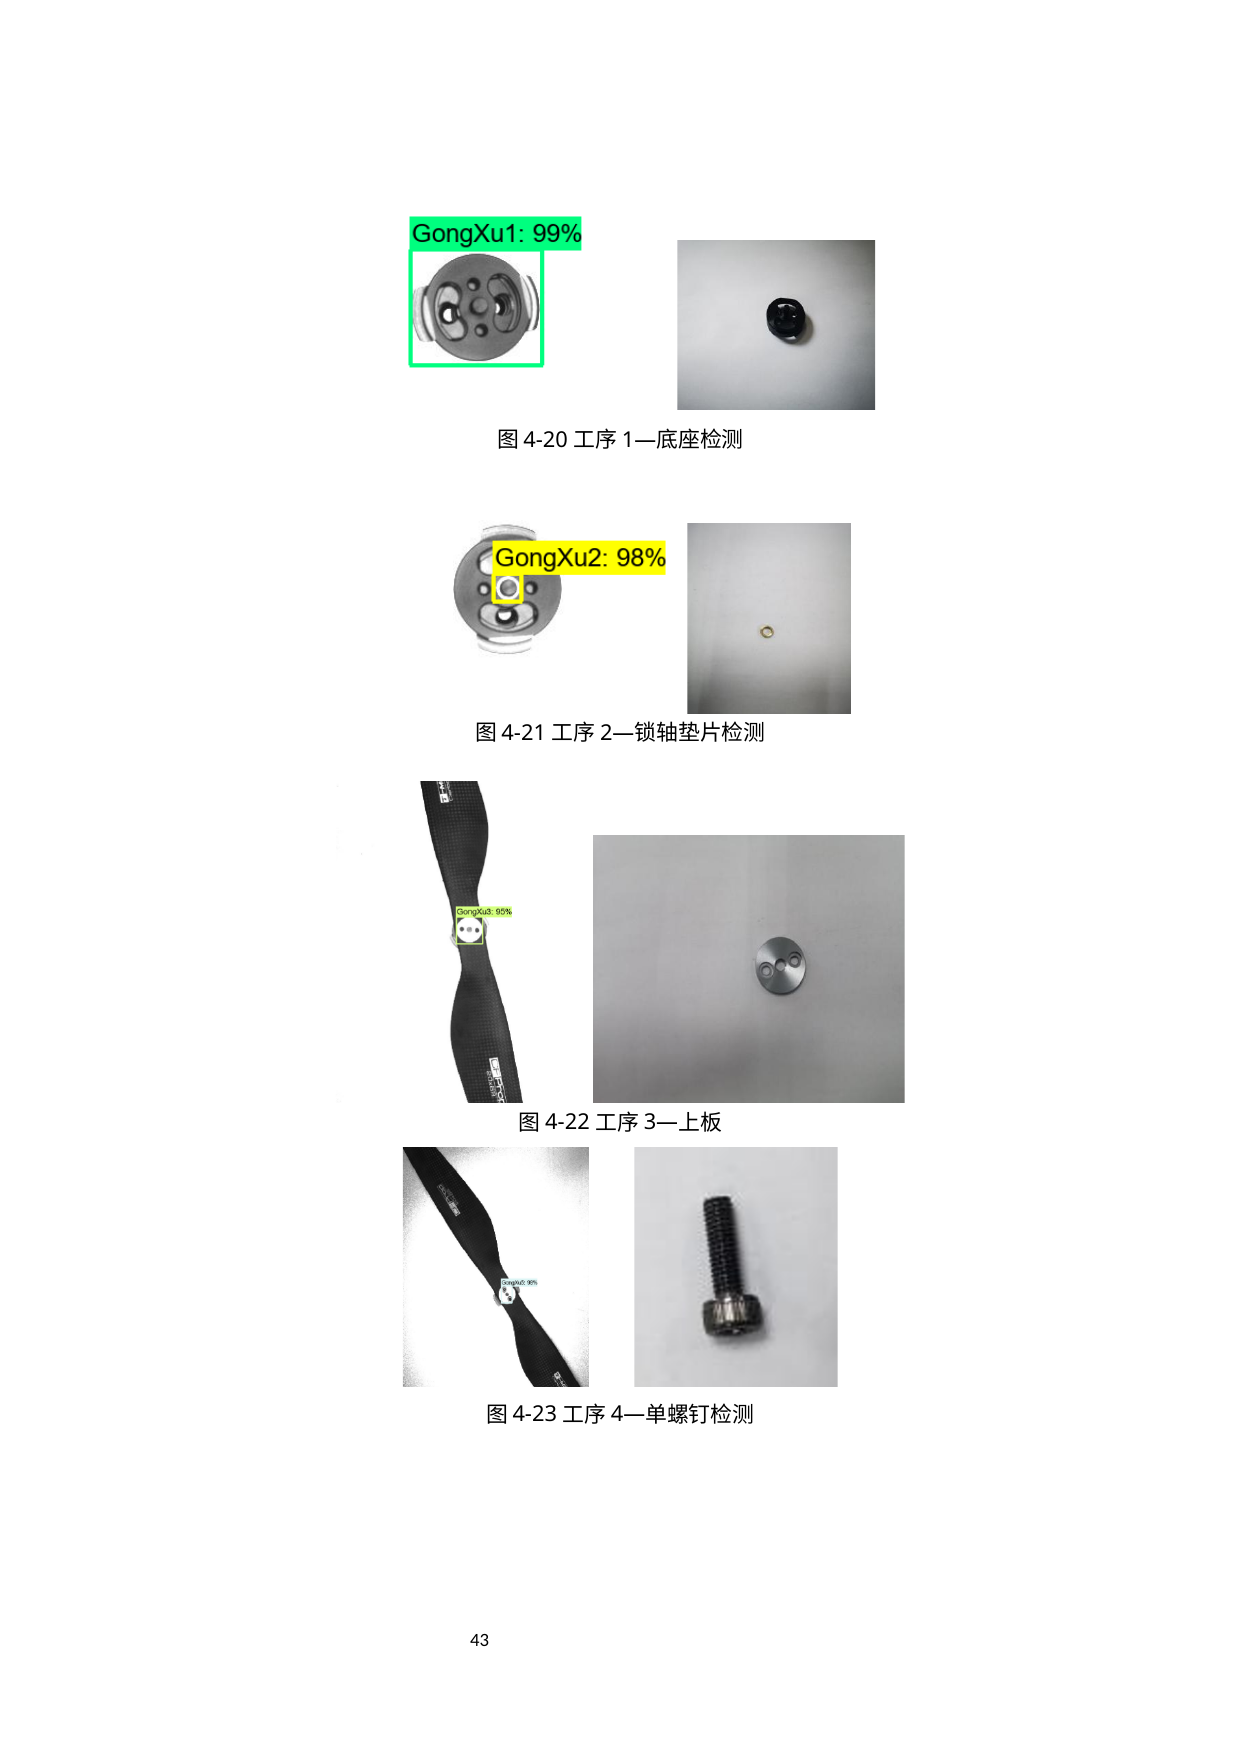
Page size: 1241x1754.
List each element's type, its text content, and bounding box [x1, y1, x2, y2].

text 图4-23 工序4—单螺钉检测 [187, 1397, 1053, 1429]
picture [677, 240, 876, 410]
picture [389, 455, 851, 714]
picture [365, 174, 609, 410]
text 图4-22 工序3—上板 [187, 1104, 1053, 1137]
text 图4-20 工序1—底座检测 [187, 422, 1053, 454]
picture [634, 1147, 838, 1387]
text 图4-21 工序2—锁轴垫片检测 [187, 714, 1053, 747]
picture [402, 1147, 589, 1387]
picture [335, 781, 905, 1103]
